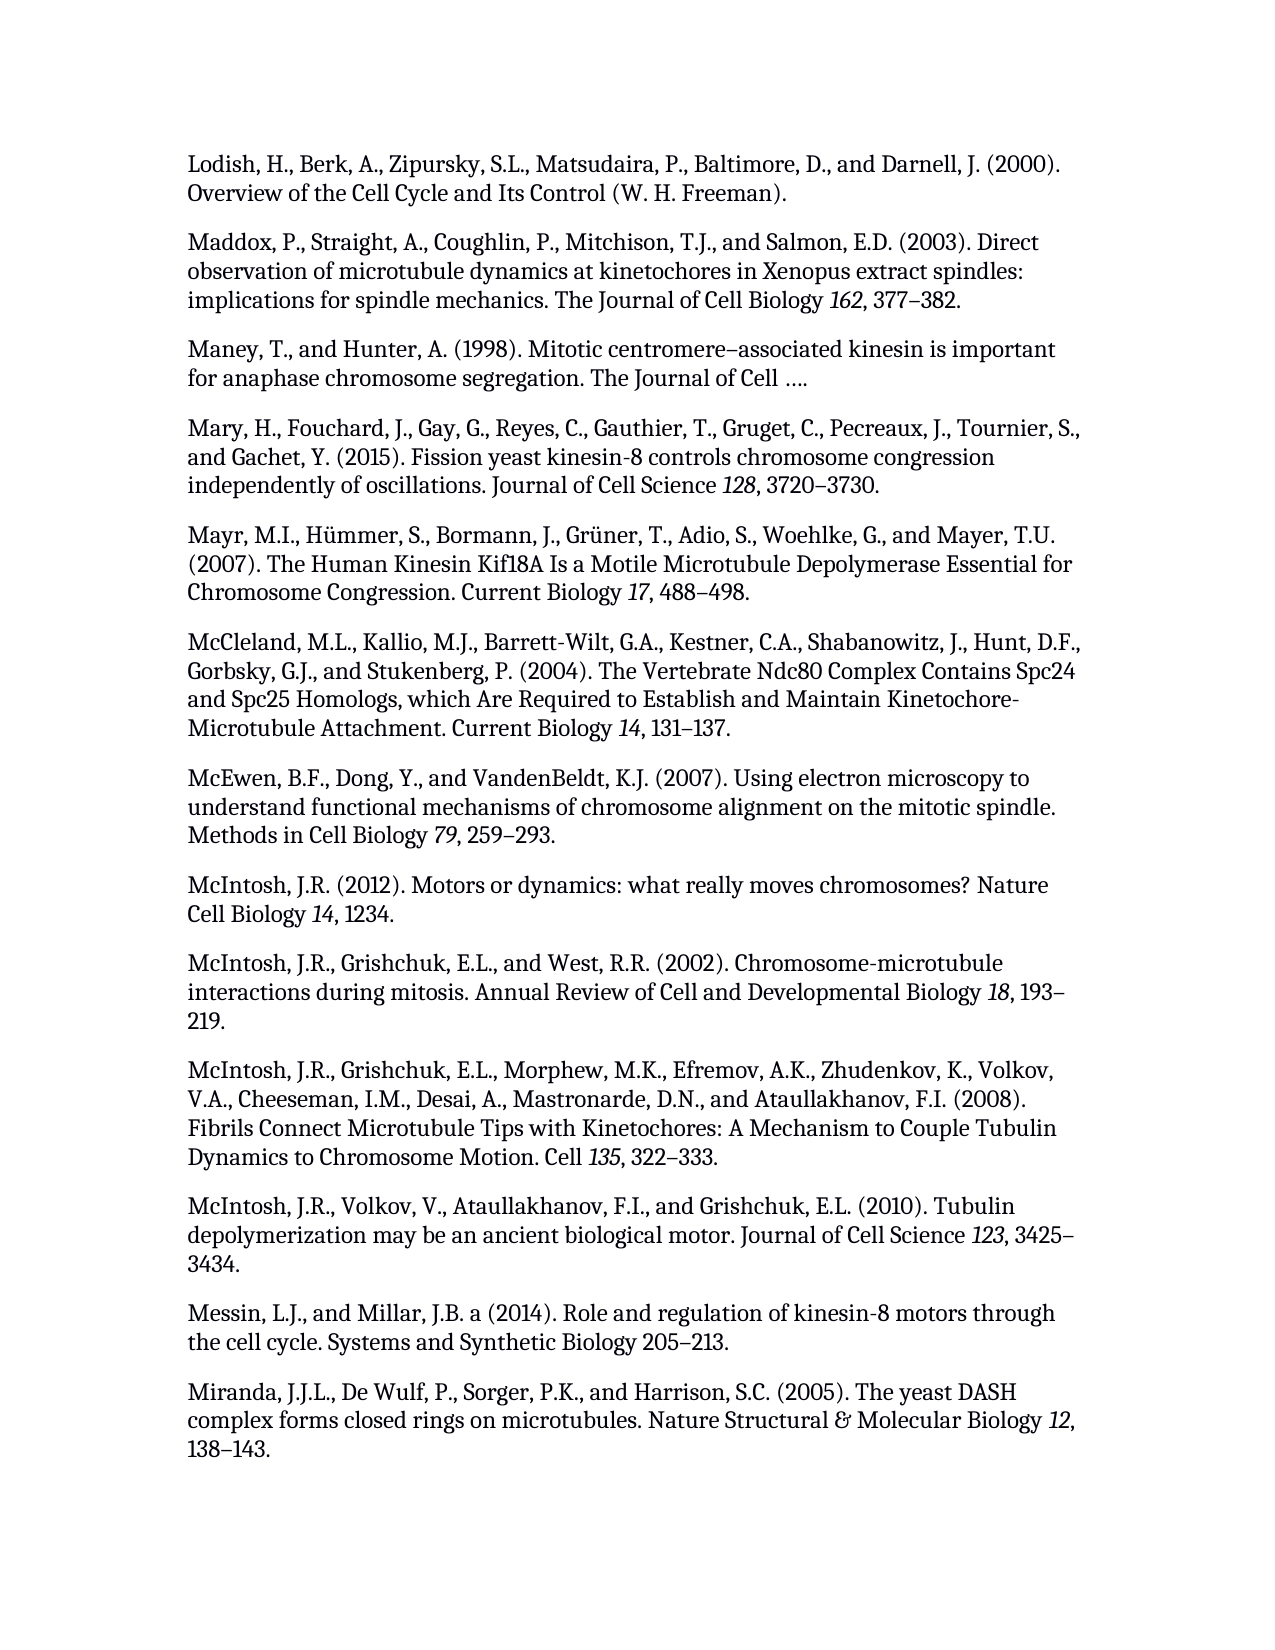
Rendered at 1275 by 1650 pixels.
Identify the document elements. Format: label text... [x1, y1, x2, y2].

text Messin, L.J., and Millar, J.B. a (2014). Role and regulation of kinesin-8 motors through the cell cycle. Systems and Synthetic Biology 205–213. [187, 1299, 1087, 1357]
text McEwen, B.F., Dong, Y., and VandenBeldt, K.J. (2007). Using electron microscopy to understand functional mechanisms of chromosome alignment on the mitotic spindle. Methods in Cell Biology 79, 259–293. [187, 764, 1087, 850]
text Maney, T., and Hunter, A. (1998). Mitotic centromere–associated kinesin is important for anaphase chromosome segregation. The Journal of Cell …. [187, 335, 1087, 393]
text Mary, H., Fouchard, J., Gay, G., Reyes, C., Gauthier, T., Gruget, C., Pecreaux, J., Tournier, S., and Gachet, Y. (2015). Fission yeast kinesin-8 controls chromosome congression independently of oscillations. Journal of Cell Science 128, 3720–3730. [187, 414, 1087, 500]
text McIntosh, J.R., Grishchuk, E.L., and West, R.R. (2002). Chromosome-microtubule interactions during mitosis. Annual Review of Cell and Developmental Biology 18, 193–219. [187, 949, 1087, 1035]
text McIntosh, J.R., Volkov, V., Ataullakhanov, F.I., and Grishchuk, E.L. (2010). Tubulin depolymerization may be an ancient biological motor. Journal of Cell Science 123, 3425–3434. [187, 1192, 1087, 1278]
text Mayr, M.I., Hümmer, S., Bormann, J., Grüner, T., Adio, S., Woehlke, G., and Mayer, T.U. (2007). The Human Kinesin Kif18A Is a Motile Microtubule Depolymerase Essential for Chromosome Congression. Current Biology 17, 488–498. [187, 521, 1087, 607]
text Lodish, H., Berk, A., Zipursky, S.L., Matsudaira, P., Baltimore, D., and Darnell, J. (2000). Overview of the Cell Cycle and Its Control (W. H. Freeman). [187, 150, 1087, 207]
text McIntosh, J.R. (2012). Motors or dynamics: what really moves chromosomes? Nature Cell Biology 14, 1234. [187, 871, 1087, 928]
text McIntosh, J.R., Grishchuk, E.L., Morphew, M.K., Efremov, A.K., Zhudenkov, K., Volkov, V.A., Cheeseman, I.M., Desai, A., Mastronarde, D.N., and Ataullakhanov, F.I. (2008). Fibrils Connect Microtubule Tips with Kinetochores: A Mechanism to Couple Tubulin Dynamics to Chromosome Motion. Cell 135, 322–333. [187, 1056, 1087, 1171]
text McCleland, M.L., Kallio, M.J., Barrett-Wilt, G.A., Kestner, C.A., Shabanowitz, J., Hunt, D.F., Gorbsky, G.J., and Stukenberg, P. (2004). The Vertebrate Ndc80 Complex Contains Spc24 and Spc25 Homologs, which Are Required to Establish and Maintain Kinetochore-Microtubule Attachment. Current Biology 14, 131–137. [187, 628, 1087, 743]
text Maddox, P., Straight, A., Coughlin, P., Mitchison, T.J., and Salmon, E.D. (2003). Direct observation of microtubule dynamics at kinetochores in Xenopus extract spindles: implications for spindle mechanics. The Journal of Cell Biology 162, 377–382. [187, 228, 1087, 314]
text Miranda, J.J.L., De Wulf, P., Sorger, P.K., and Harrison, S.C. (2005). The yeast DASH complex forms closed rings on microtubules. Nature Structural & Molecular Biology 12, 138–143. [187, 1377, 1087, 1464]
